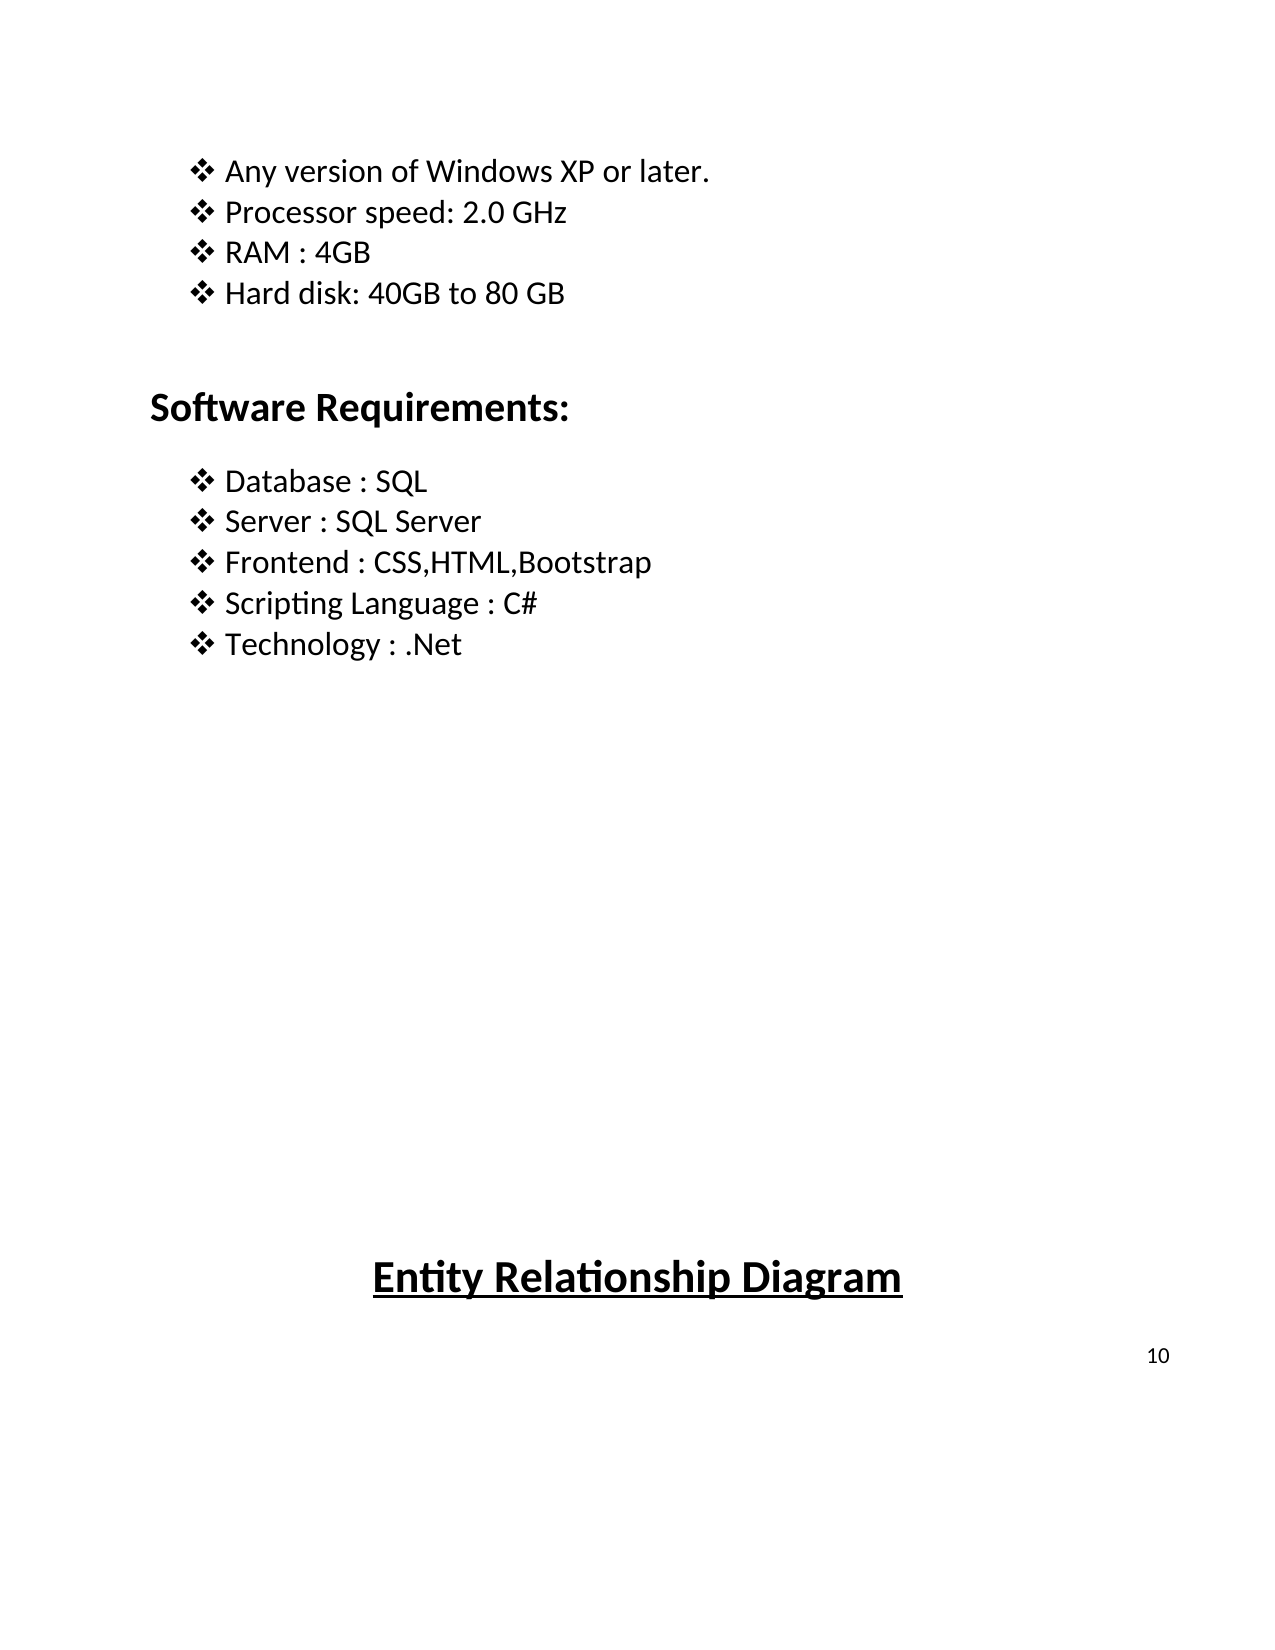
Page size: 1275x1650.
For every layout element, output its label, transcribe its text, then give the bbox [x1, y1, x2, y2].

list Scripting Language : C# [187, 582, 1125, 623]
text Entity Relationship Diagram [150, 1247, 1125, 1303]
list Database : SQL [187, 460, 1125, 501]
list Hard disk: 40GB to 80 GB [187, 272, 1125, 313]
text Software Requirements: [150, 381, 1125, 431]
list Processor speed: 2.0 GHz [187, 191, 1125, 231]
list Frontend : CSS,HTML,Bootstrap [187, 541, 1125, 582]
list Server : SQL Server [187, 501, 1125, 541]
list RAM : 4GB [187, 231, 1125, 272]
list Any version of Windows XP or later. [187, 150, 1125, 191]
list Technology : .Net [187, 623, 1125, 663]
